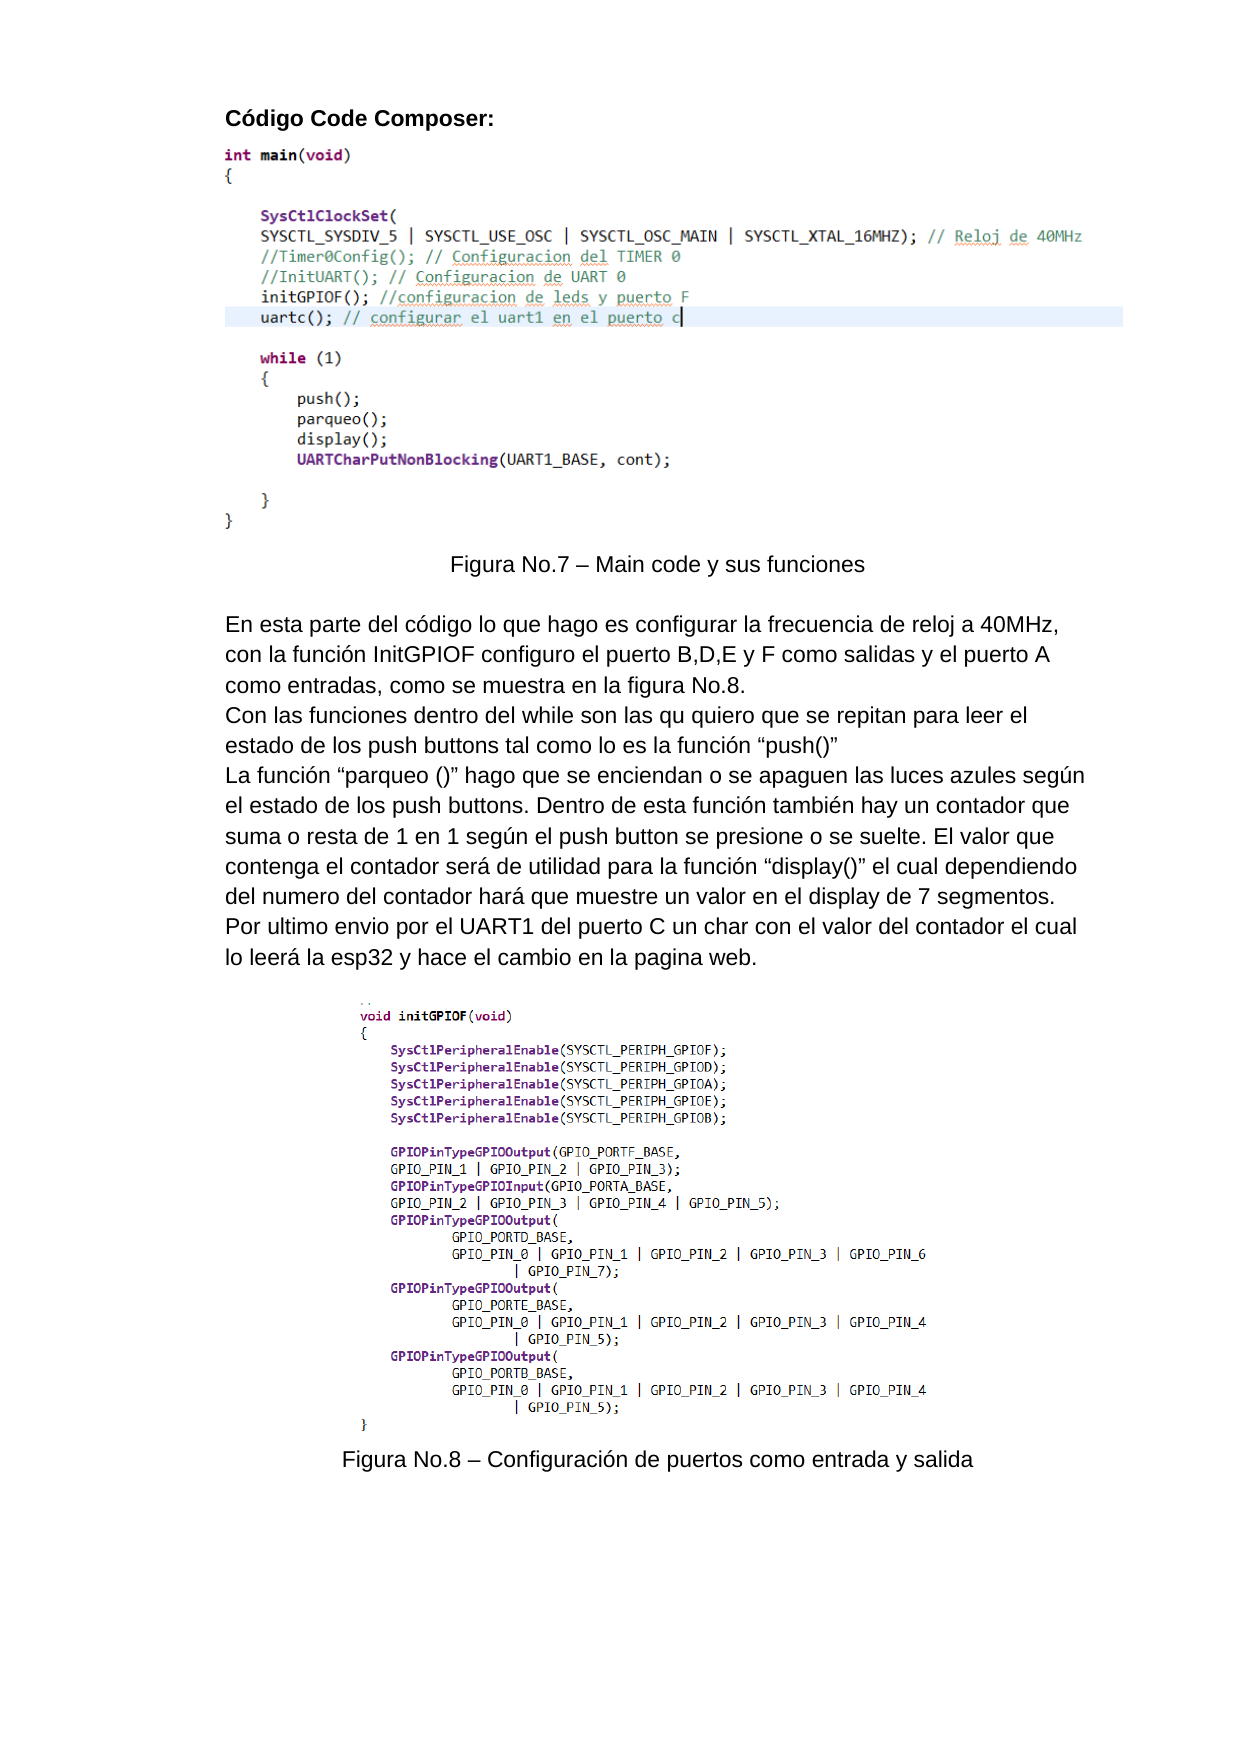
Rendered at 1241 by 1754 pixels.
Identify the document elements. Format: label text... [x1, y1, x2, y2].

text Código Code Composer: [225, 105, 1090, 132]
text Con las funciones dentro del while son las qu quiero que se repitan para leer el estado de los push buttons tal como lo es la función “push()” [225, 702, 1090, 758]
text La función “parqueo ()” hago que se enciendan o se apaguen las luces azules según el estado de los push buttons. Dentro de esta función también hay un contador que suma o resta de 1 en 1 según el push button se presione o se suelte. El valor que contenga el contador será de utilidad para la función “display()” el cual dependiendo del numero del contador hará que muestre un valor en el display de 7 segmentos. [225, 762, 1090, 909]
text Por ultimo envio por el UART1 del puerto C un char con el valor del contador el cual lo leerá la esp32 y hace el cambio en la pagina web. [225, 913, 1090, 970]
text En esta parte del código lo que hago es configurar la frecuencia de reloj a 40MHz, con la función InitGPIOF configuro el puerto B,D,E y F como salidas y el puerto A como entradas, como se muestra en la figura No.8. [225, 611, 1090, 698]
picture [357, 1003, 958, 1442]
text Figura No.8 – Configuración de puertos como entrada y salida [225, 1446, 1090, 1472]
text Figura No.7 – Main code y sus funciones [225, 551, 1090, 577]
picture [225, 135, 1123, 547]
